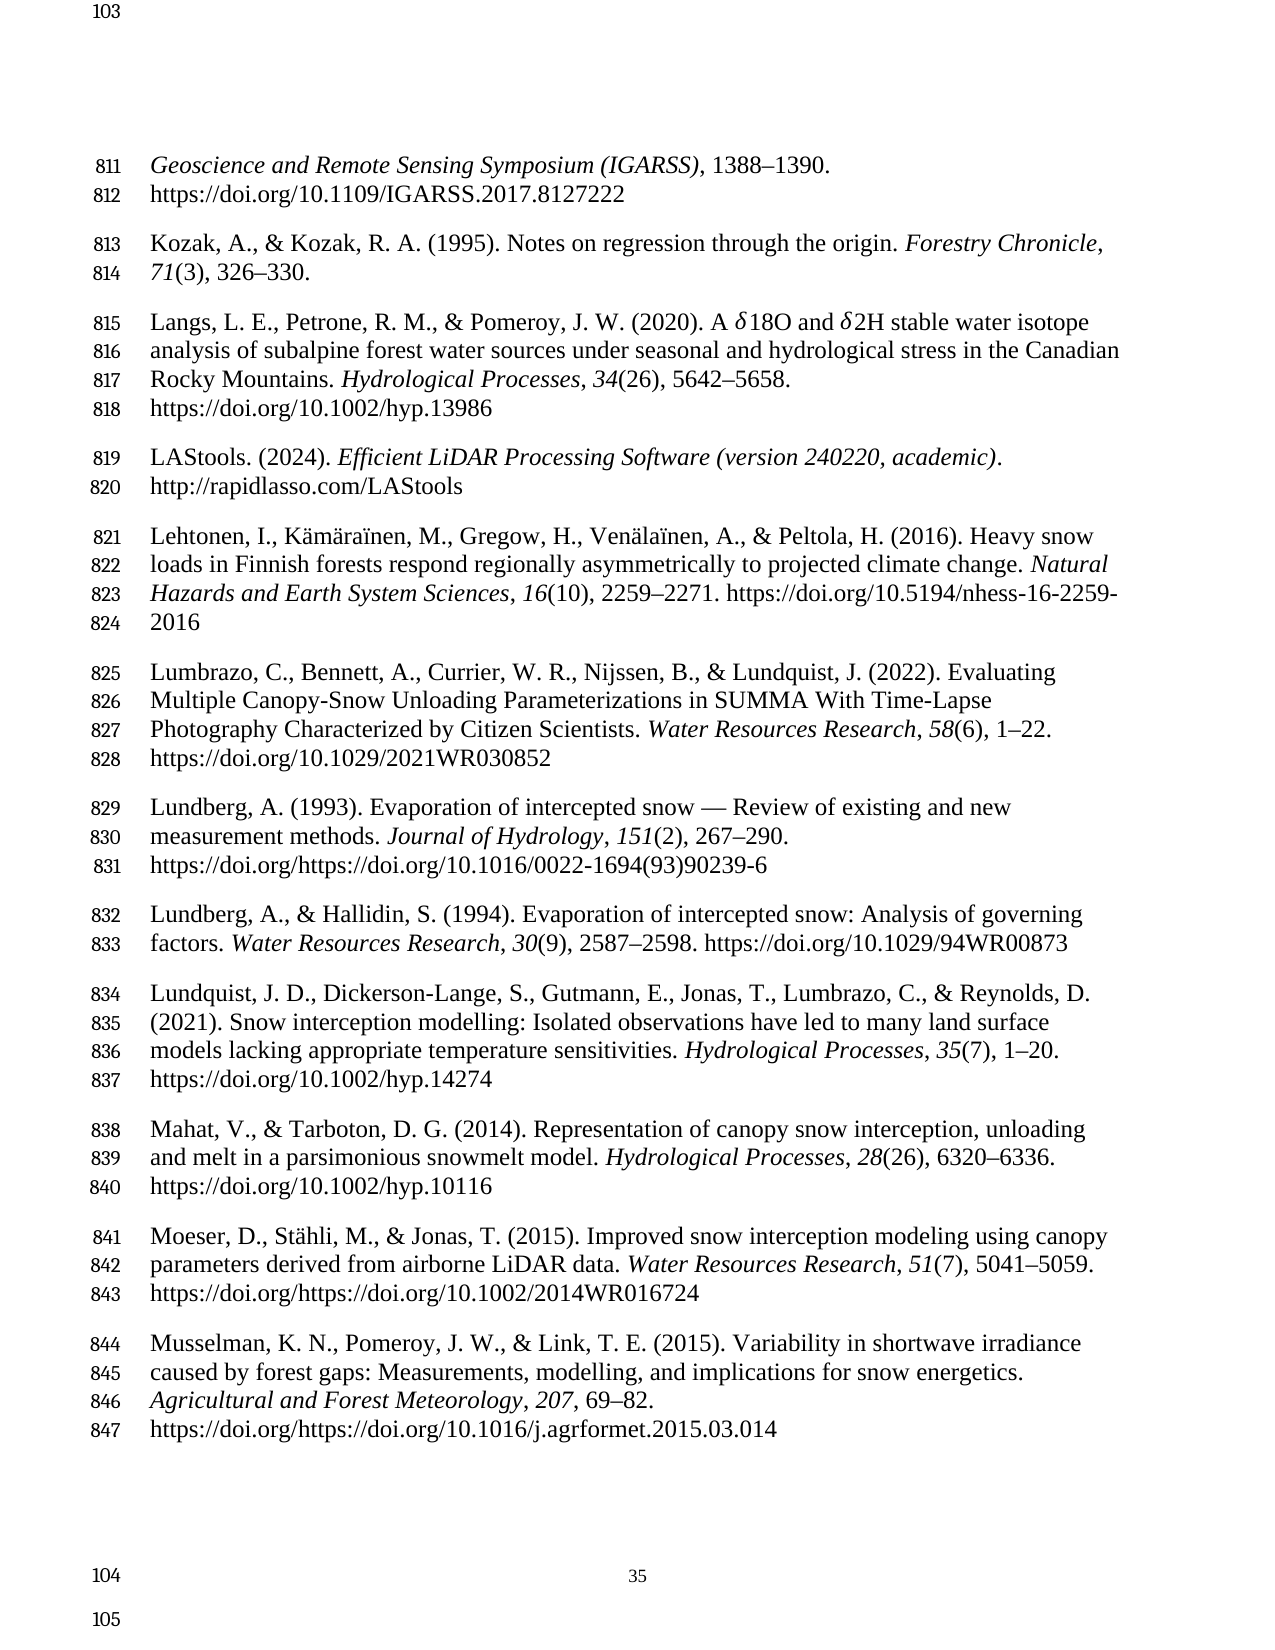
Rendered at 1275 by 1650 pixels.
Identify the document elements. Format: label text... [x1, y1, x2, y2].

text Lehtonen, I., Kämäraïnen, M., Gregow, H., Venälaïnen, A., & Peltola, H. (2016). Heavy snow loads in Finnish forests respond regionally asymmetrically to projected climate change. Natural Hazards and Earth System Sciences, 16(10), 2259–2271. https://doi.org/10.5194/nhess-16-2259-2016 [150, 521, 1125, 636]
text Lumbrazo, C., Bennett, A., Currier, W. R., Nijssen, B., & Lundquist, J. (2022). Evaluating Multiple Canopy-Snow Unloading Parameterizations in SUMMA With Time-Lapse Photography Characterized by Citizen Scientists. Water Resources Research, 58(6), 1–22. https://doi.org/10.1029/2021WR030852 [150, 657, 1125, 772]
text Lundquist, J. D., Dickerson-Lange, S., Gutmann, E., Jonas, T., Lumbrazo, C., & Reynolds, D. (2021). Snow interception modelling: Isolated observations have led to many land surface models lacking appropriate temperature sensitivities. Hydrological Processes, 35(7), 1–20. https://doi.org/10.1002/hyp.14274 [150, 978, 1125, 1093]
text Lundberg, A. (1993). Evaporation of intercepted snow — Review of existing and new measurement methods. Journal of Hydrology, 151(2), 267–290. https://doi.org/https://doi.org/10.1016/0022-1694(93)90239-6 [150, 792, 1125, 879]
text Kozak, A., & Kozak, R. A. (1995). Notes on regression through the origin. Forestry Chronicle, 71(3), 326–330. [150, 228, 1125, 286]
text Moeser, D., Stähli, M., & Jonas, T. (2015). Improved snow interception modeling using canopy parameters derived from airborne LiDAR data. Water Resources Research, 51(7), 5041–5059. https://doi.org/https://doi.org/10.1002/2014WR016724 [150, 1221, 1125, 1307]
text Langs, L. E., Petrone, R. M., & Pomeroy, J. W. (2020). A 18O and 2H stable water isotope analysis of subalpine forest water sources under seasonal and hydrological stress in the Canadian Rocky Mountains. Hydrological Processes, 34(26), 5642–5658. https://doi.org/10.1002/hyp.13986 [150, 307, 1125, 422]
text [150, 150, 1125, 207]
text LAStools. (2024). Efficient LiDAR Processing Software (version 240220, academic). http://rapidlasso.com/LAStools [150, 442, 1125, 500]
text Mahat, V., & Tarboton, D. G. (2014). Representation of canopy snow interception, unloading and melt in a parsimonious snowmelt model. Hydrological Processes, 28(26), 6320–6336. https://doi.org/10.1002/hyp.10116 [150, 1114, 1125, 1200]
text Lundberg, A., & Hallidin, S. (1994). Evaporation of intercepted snow: Analysis of governing factors. Water Resources Research, 30(9), 2587–2598. https://doi.org/10.1029/94WR00873 [150, 899, 1125, 957]
text Musselman, K. N., Pomeroy, J. W., & Link, T. E. (2015). Variability in shortwave irradiance caused by forest gaps: Measurements, modelling, and implications for snow energetics. Agricultural and Forest Meteorology, 207, 69–82. https://doi.org/https://doi.org/10.1016/j.agrformet.2015.03.014 [150, 1328, 1125, 1443]
